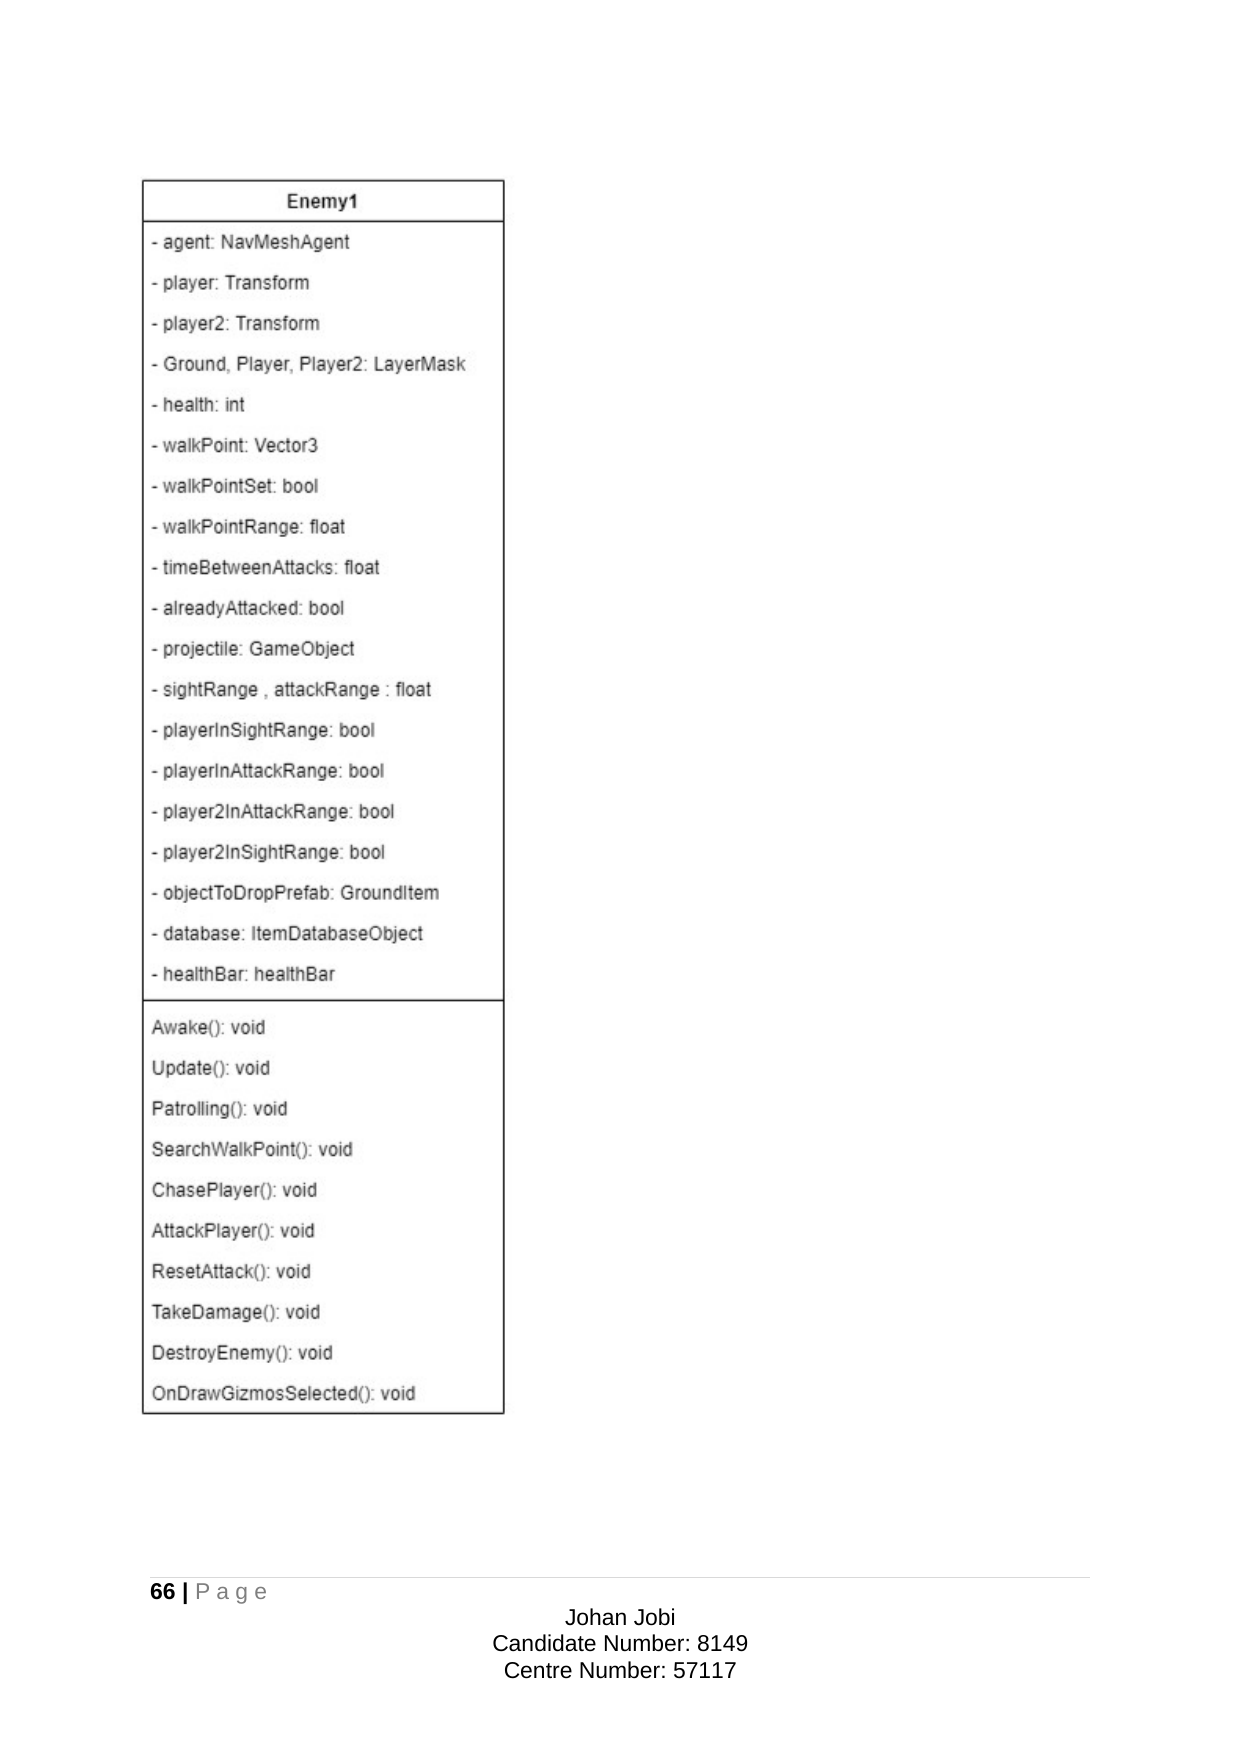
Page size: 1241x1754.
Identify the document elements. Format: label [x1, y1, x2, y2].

picture [100, 165, 530, 1510]
